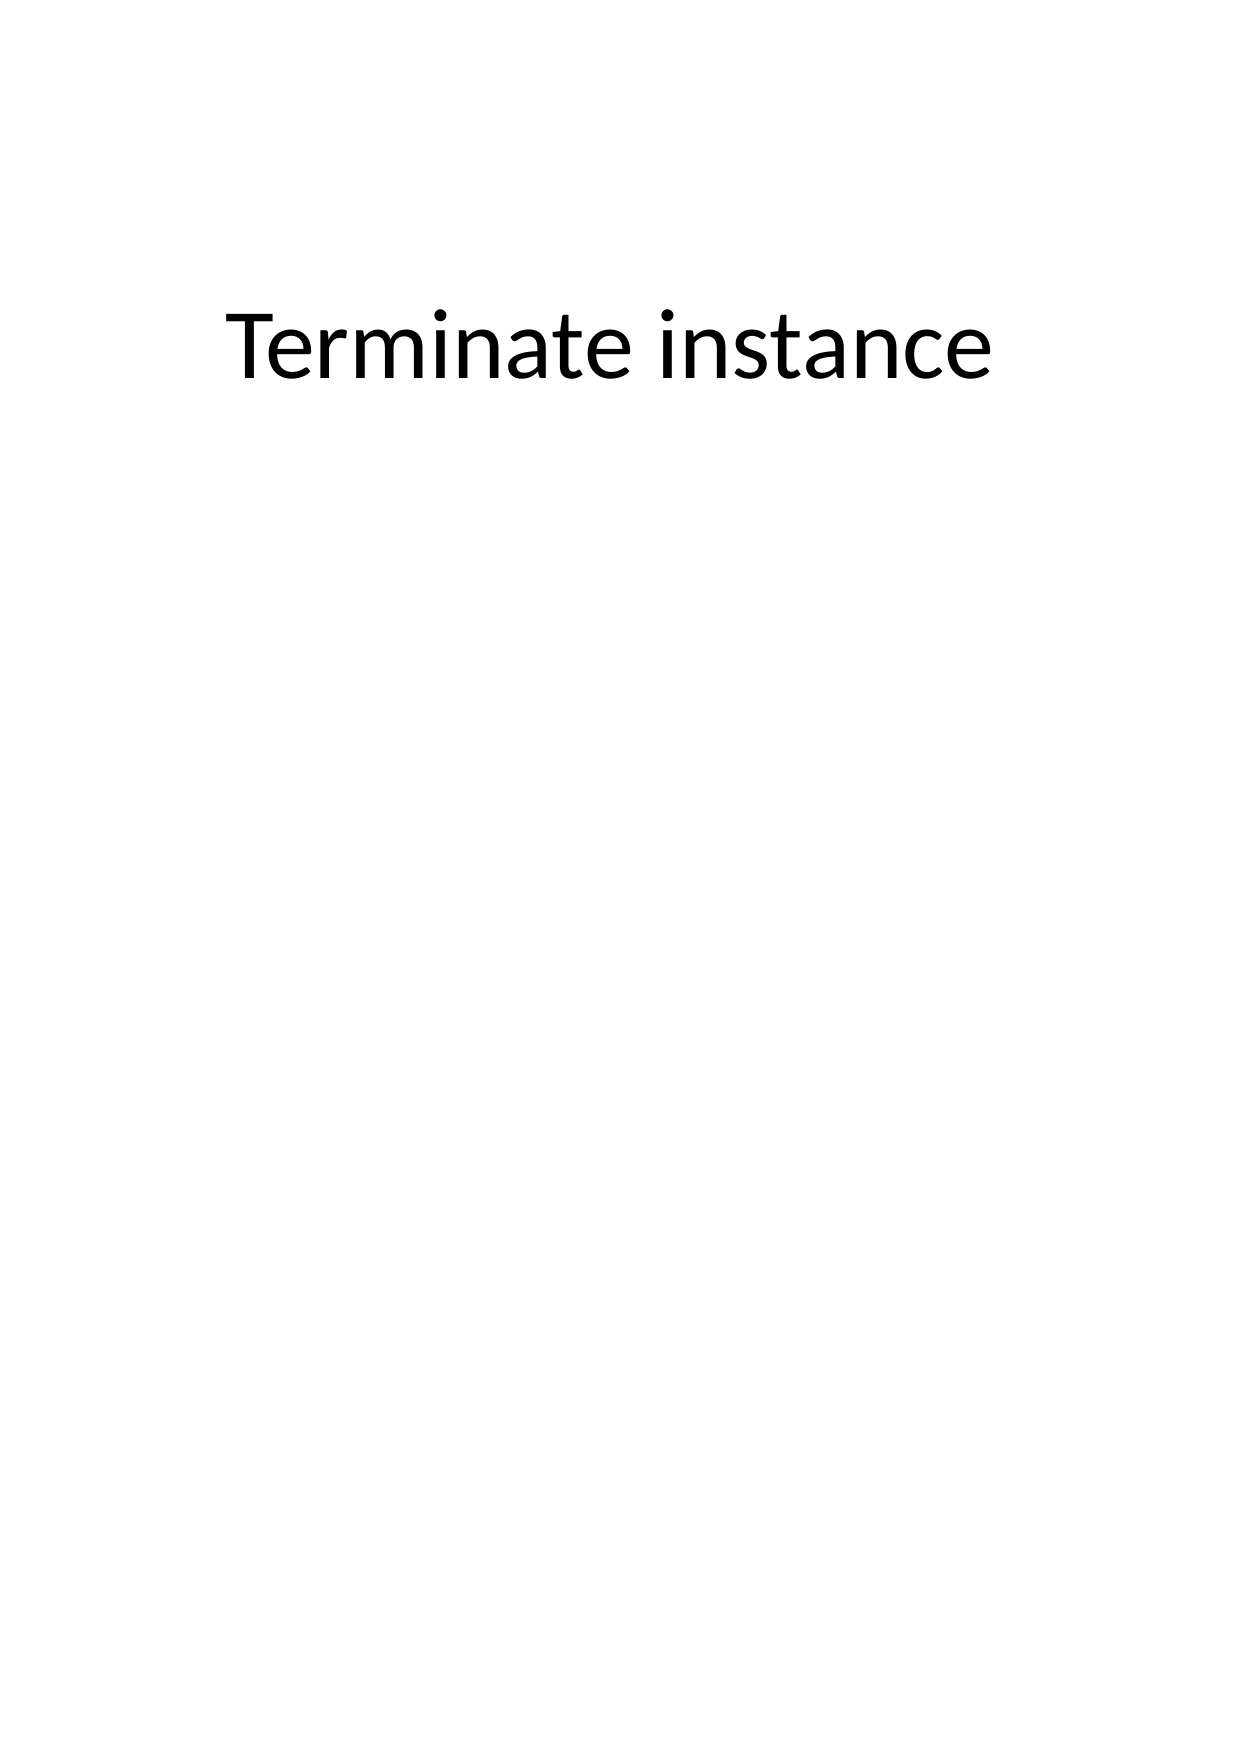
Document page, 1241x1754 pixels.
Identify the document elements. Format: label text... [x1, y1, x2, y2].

list Terminate instance [225, 282, 1090, 404]
